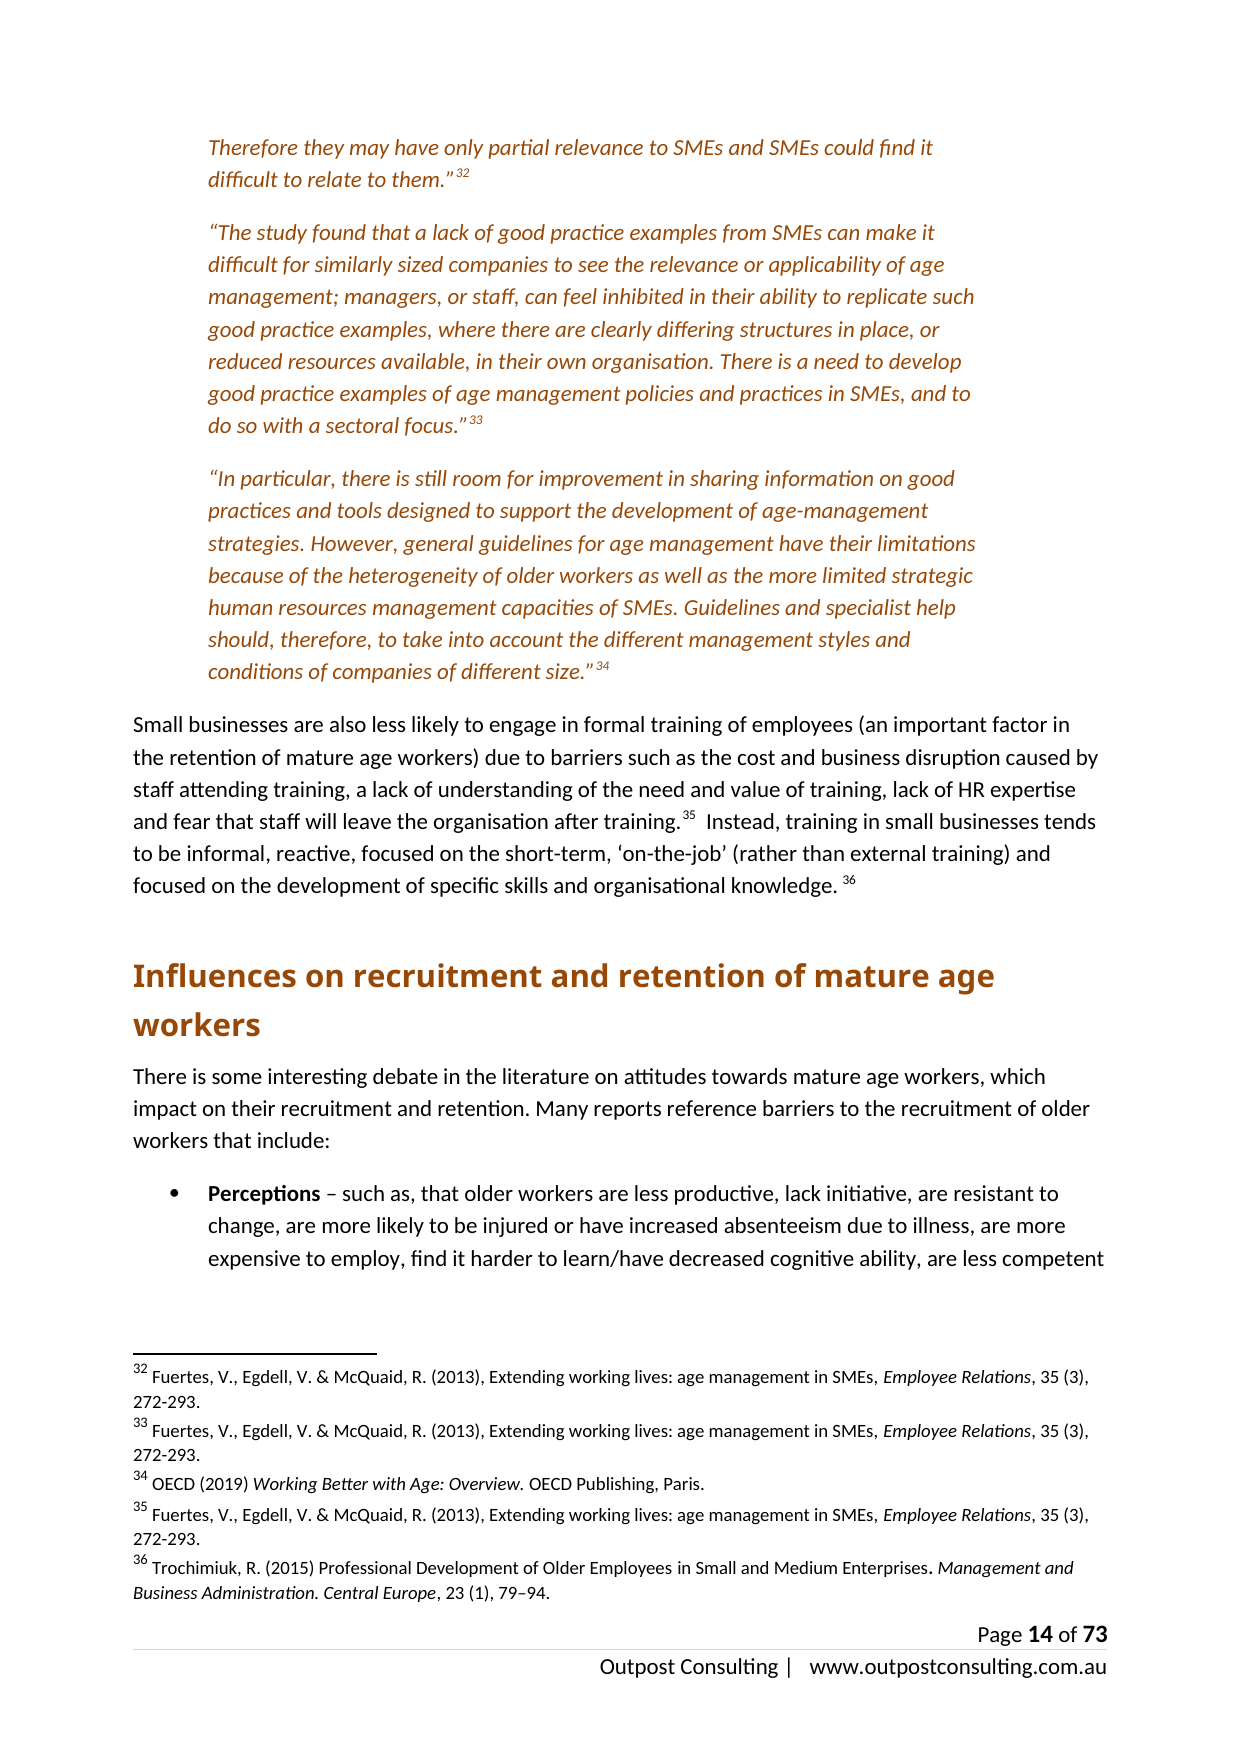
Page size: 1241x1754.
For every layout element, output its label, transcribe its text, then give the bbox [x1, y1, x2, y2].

text “There are a number of guides and examples of good practice with regard to age management… However, good practice examples cited in these guides are often those adopted by large hospitality, utilities and retail chains/organisations. Therefore they may have only partial relevance to SMEs and SMEs could find it difficult to relate to them.” [208, 133, 995, 193]
text “The study found that a lack of good practice examples from SMEs can make it difficult for similarly sized companies to see the relevance or applicability of age management; managers, or staff, can feel inhibited in their ability to replicate such good practice examples, where there are clearly differing structures in place, or reduced resources available, in their own organisation. There is a need to develop good practice examples of age management policies and practices in SMEs, and to do so with a sectoral focus.” [208, 218, 995, 439]
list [170, 1179, 1107, 1272]
text “In particular, there is still room for improvement in sharing information on good practices and tools designed to support the development of age-management strategies. However, general guidelines for age management have their limitations because of the heterogeneity of older workers as well as the more limited strategic human resources management capacities of SMEs. Guidelines and specialist help should, therefore, to take into account the different management styles and conditions of companies of different size.” [208, 464, 995, 685]
subtitle Influences on recruitment and retention of mature age workers [133, 953, 1107, 1045]
text Small businesses are also less likely to engage in formal training of employees (an important factor in the retention of mature age workers) due to barriers such as the cost and business disruption caused by staff attending training, a lack of understanding of the need and value of training, lack of HR expertise and fear that staff will leave the organisation after training. Instead, training in small businesses tends to be informal, reactive, focused on the short-term, ‘on-the-job’ (rather than external training) and focused on the development of specific skills and organisational knowledge. [133, 710, 1107, 899]
text There is some interesting debate in the literature on attitudes towards mature age workers, which impact on their recruitment and retention. Many reports reference barriers to the recruitment of older workers that include: [133, 1062, 1107, 1154]
